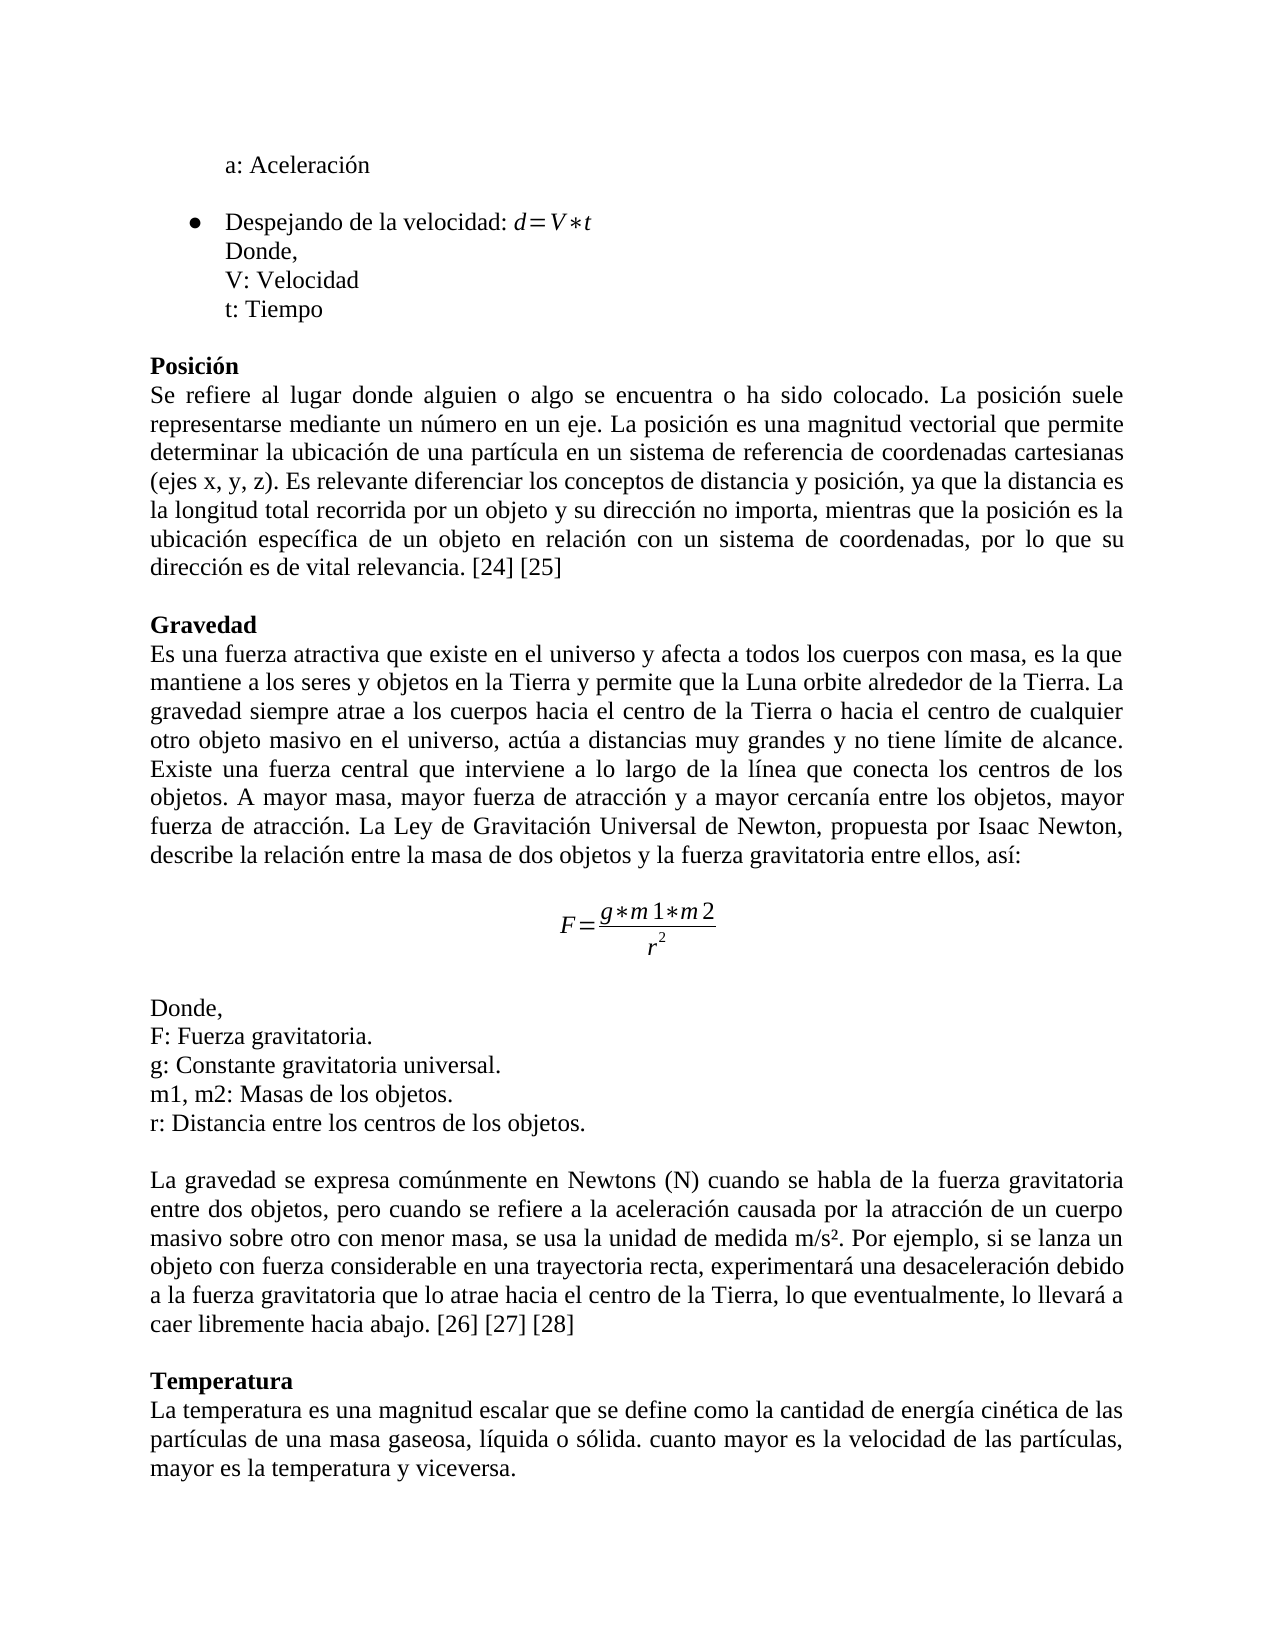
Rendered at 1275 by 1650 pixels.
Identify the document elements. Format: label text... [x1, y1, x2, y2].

list Despejando de la velocidad: [187, 207, 1125, 236]
text m1, m2: Masas de los objetos. [150, 1079, 1125, 1108]
text V: Velocidad [225, 265, 1125, 294]
text g: Constante gravitatoria universal. [150, 1050, 1125, 1079]
text Se refiere al lugar donde alguien o algo se encuentra o ha sido colocado. La posición suele representarse mediante un número en un eje. La posición es una magnitud vectorial que permite determinar la ubicación de una partícula en un sistema de referencia de coordenadas cartesianas (ejes x, y, z). Es relevante diferenciar los conceptos de distancia y posición, ya que la distancia es la longitud total recorrida por un objeto y su dirección no importa, mientras que la posición es la ubicación específica de un objeto en relación con un sistema de coordenadas, por lo que su dirección es de vital relevancia. [24] [25] [150, 380, 1125, 581]
text r: Distancia entre los centros de los objetos. [150, 1108, 1125, 1136]
text La gravedad se expresa comúnmente en Newtons (N) cuando se habla de la fuerza gravitatoria entre dos objetos, pero cuando se refiere a la aceleración causada por la atracción de un cuerpo masivo sobre otro con menor masa, se usa la unidad de medida m/s². Por ejemplo, si se lanza un objeto con fuerza considerable en una trayectoria recta, experimentará una desaceleración debido a la fuerza gravitatoria que lo atrae hacia el centro de la Tierra, lo que eventualmente, lo llevará a caer libremente hacia abajo. [26] [27] [28] [150, 1165, 1125, 1338]
text La temperatura es una magnitud escalar que se define como la cantidad de energía cinética de las partículas de una masa gaseosa, líquida o sólida. cuanto mayor es la velocidad de las partículas, mayor es la temperatura y viceversa. [150, 1395, 1125, 1481]
text t: Tiempo [225, 294, 1125, 322]
text Gravedad [150, 610, 1125, 639]
text F: Fuerza gravitatoria. [150, 1021, 1125, 1050]
text Donde, [150, 993, 1125, 1021]
text Donde, [225, 236, 1125, 265]
text Es una fuerza atractiva que existe en el universo y afecta a todos los cuerpos con masa, es la que mantiene a los seres y objetos en la Tierra y permite que la Luna orbite alrededor de la Tierra. La gravedad siempre atrae a los cuerpos hacia el centro de la Tierra o hacia el centro de cualquier otro objeto masivo en el universo, actúa a distancias muy grandes y no tiene límite de alcance. Existe una fuerza central que interviene a lo largo de la línea que conecta los centros de los objetos. A mayor masa, mayor fuerza de atracción y a mayor cercanía entre los objetos, mayor fuerza de atracción. La Ley de Gravitación Universal de Newton, propuesta por Isaac Newton, describe la relación entre la masa de dos objetos y la fuerza gravitatoria entre ellos, así: [150, 639, 1125, 869]
text a: Aceleración [150, 150, 1125, 179]
text Temperatura [150, 1366, 1125, 1395]
text Posición [150, 351, 1125, 380]
